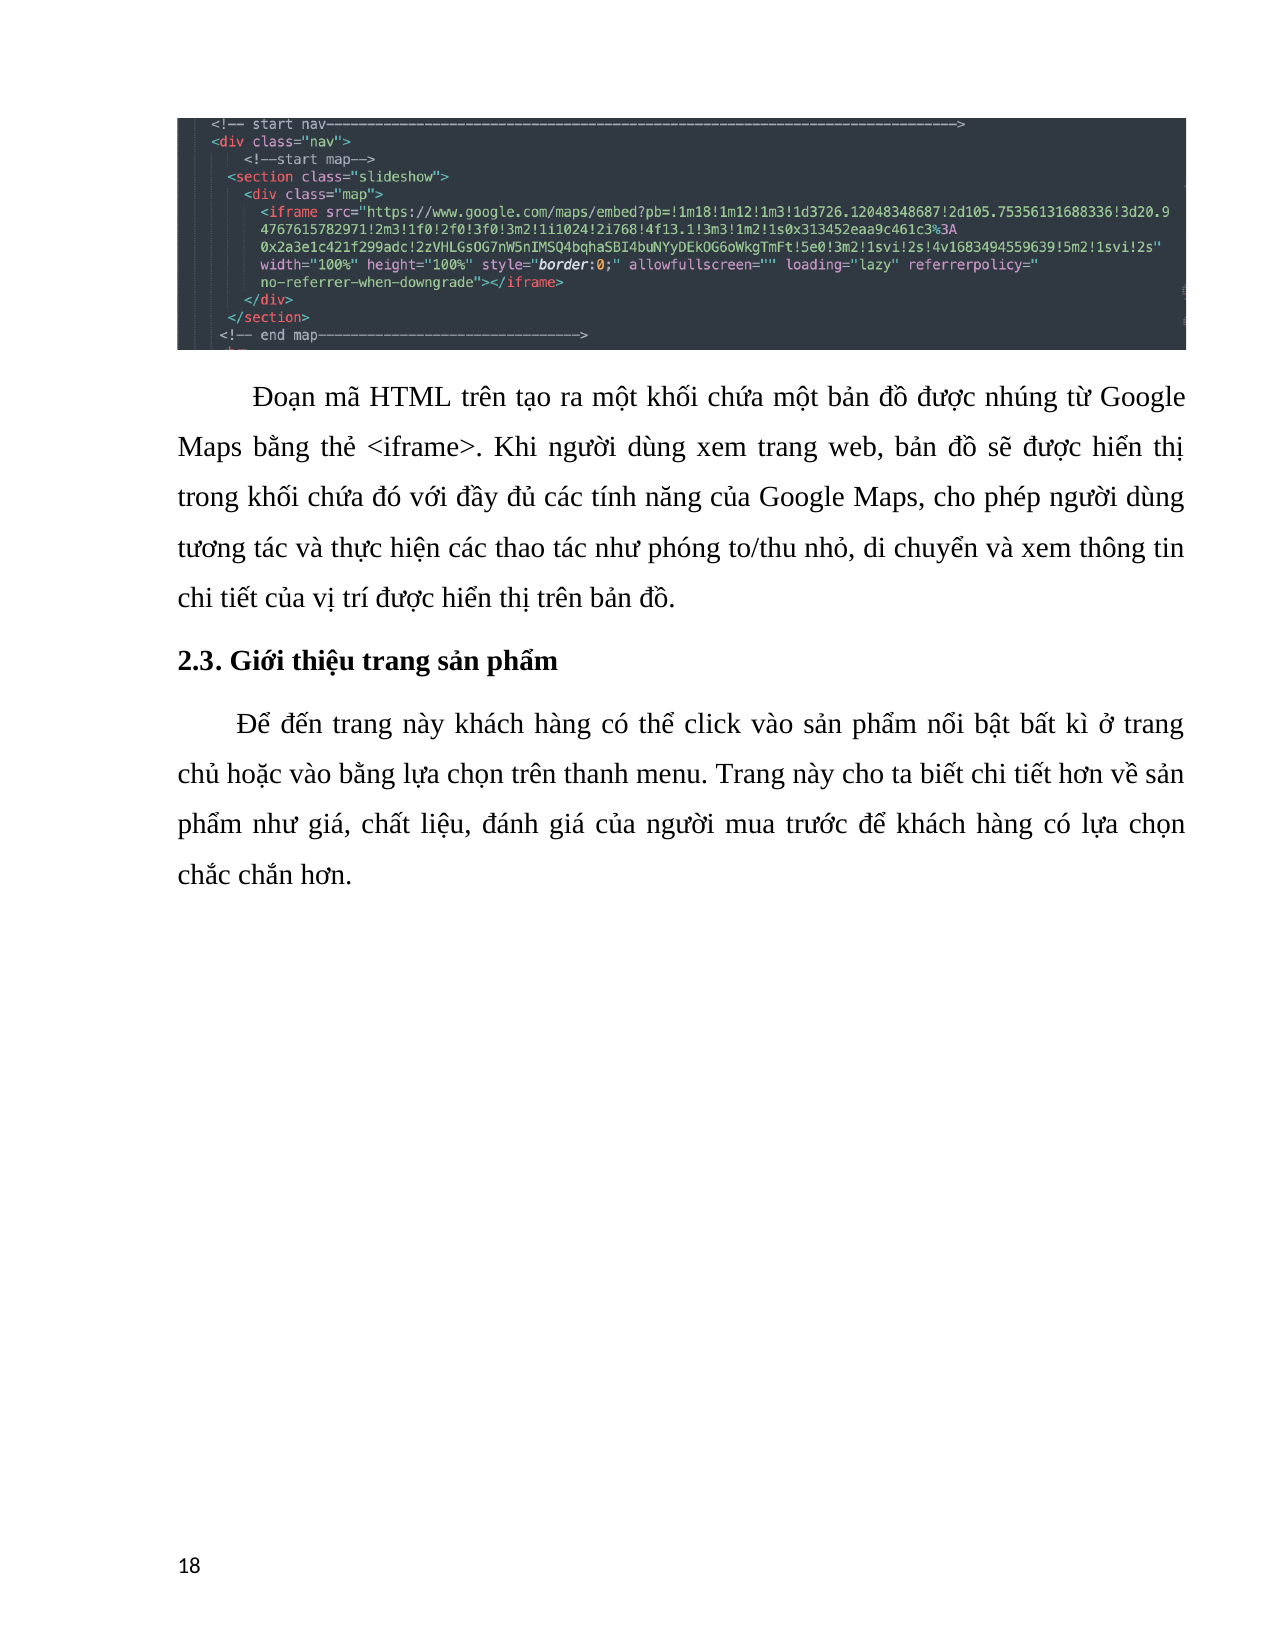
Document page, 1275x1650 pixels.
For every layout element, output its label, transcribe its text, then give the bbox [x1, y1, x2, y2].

list . Giới thiệu trang sản phẩm [177, 643, 1186, 677]
text Để đến trang này khách hàng có thể click vào sản phẩm nổi bật bất kì ở trang chủ hoặc vào bằng lựa chọn trên thanh menu. Trang này cho ta biết chi tiết hơn về sản phẩm như giá, chất liệu, đánh giá của người mua trước để khách hàng có lựa chọn chắc chắn hơn. [177, 706, 1186, 890]
picture [177, 118, 1187, 350]
text Đoạn mã HTML trên tạo ra một khối chứa một bản đồ được nhúng từ Google Maps bằng thẻ <iframe>. Khi người dùng xem trang web, bản đồ sẽ được hiển thị trong khối chứa đó với đầy đủ các tính năng của Google Maps, cho phép người dùng tương tác và thực hiện các thao tác như phóng to/thu nhỏ, di chuyển và xem thông tin chi tiết của vị trí được hiển thị trên bản đồ. [177, 379, 1186, 614]
